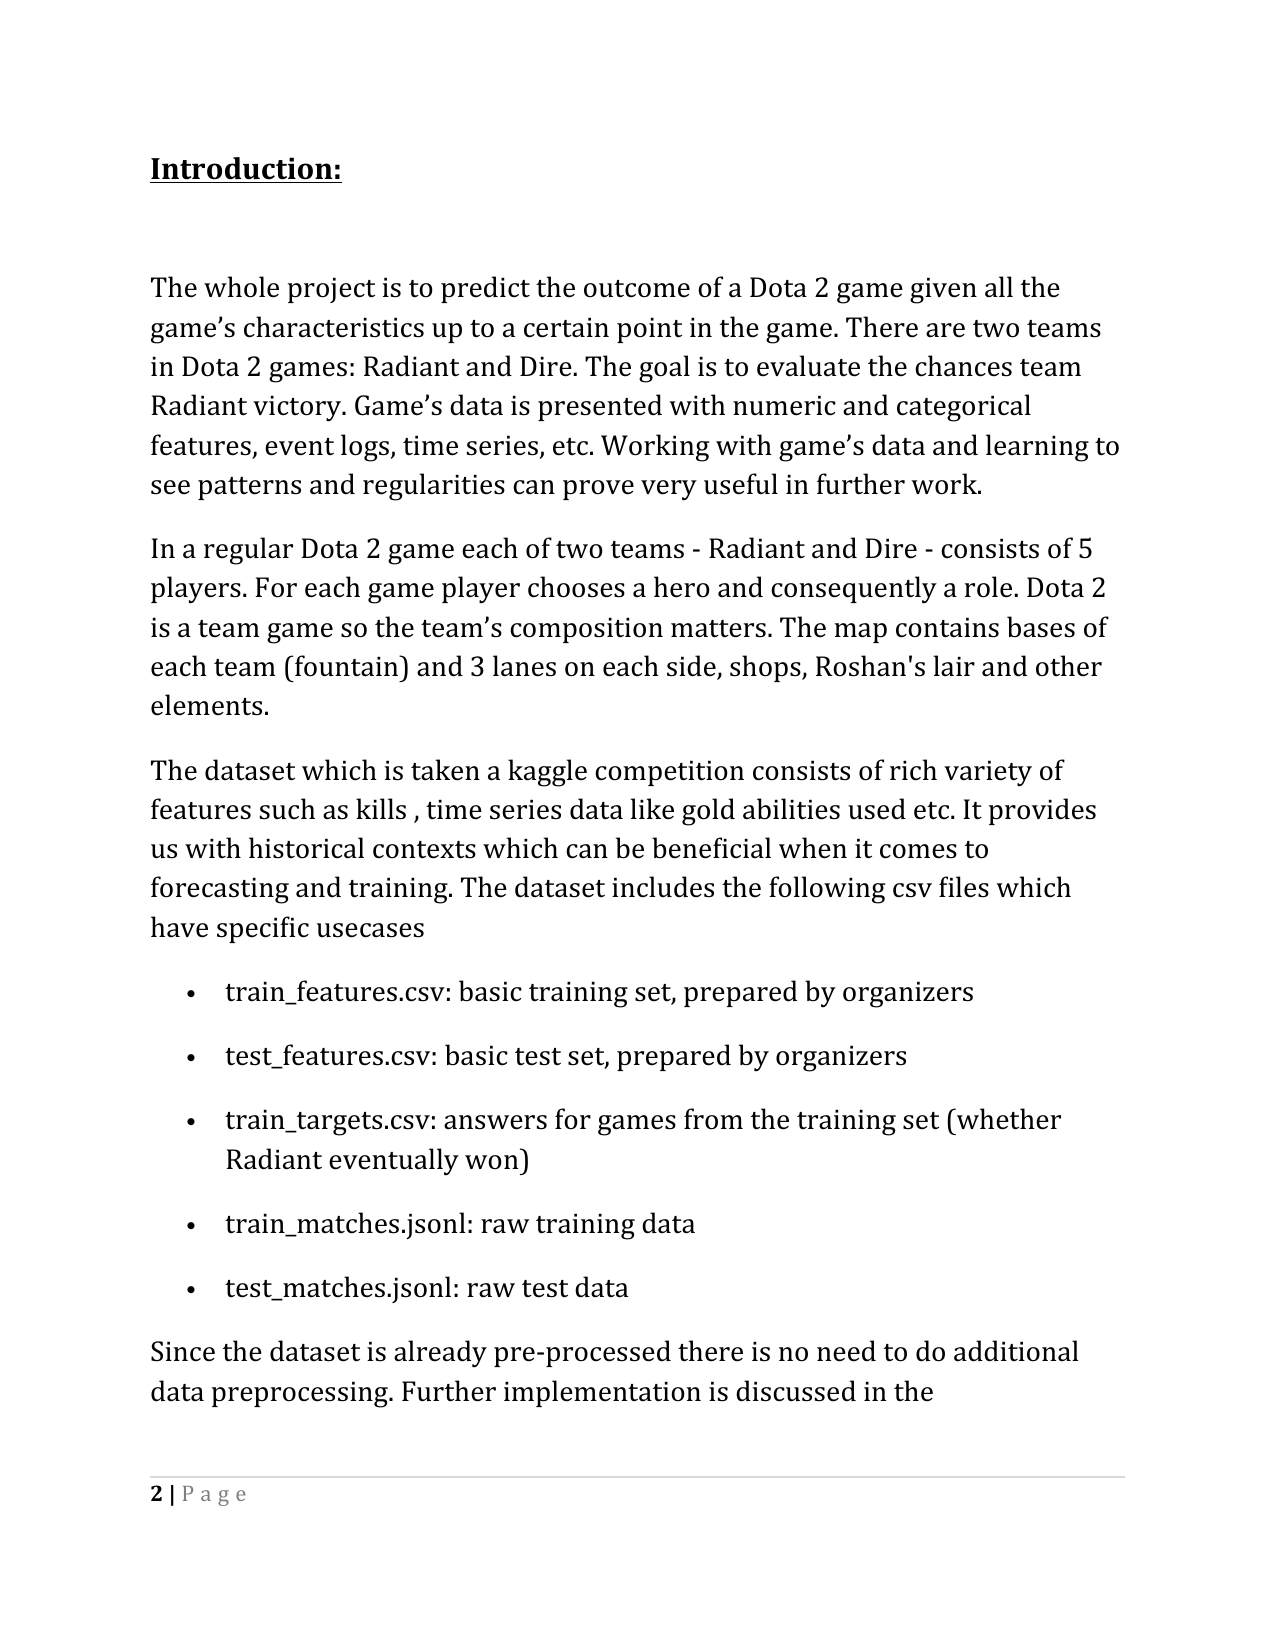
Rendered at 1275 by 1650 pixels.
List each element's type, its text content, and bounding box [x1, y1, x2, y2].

list train_matches.jsonl: raw training data [187, 1206, 1125, 1240]
text Introduction: [150, 150, 1125, 187]
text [150, 1334, 1125, 1408]
list train_features.csv: basic training set, prepared by organizers [187, 973, 1125, 1008]
list test_matches.jsonl: raw test data [187, 1270, 1125, 1304]
list test_features.csv: basic test set, prepared by organizers [187, 1038, 1125, 1072]
list train_targets.csv: answers for games from the training set (whether Radiant eventually won) [187, 1102, 1125, 1176]
text In a regular Dota 2 game each of two teams - Radiant and Dire - consists of 5 players. For each game player chooses a hero and consequently a role. Dota 2 is a team game so the team’s composition matters. The map contains bases of each team (fountain) and 3 lanes on each side, shops, Roshan's lair and other elements. [150, 531, 1125, 722]
text The whole project is to predict the outcome of a Dota 2 game given all the game’s characteristics up to a certain point in the game. There are two teams in Dota 2 games: Radiant and Dire. The goal is to evaluate the chances team Radiant victory. Game’s data is presented with numeric and categorical features, event logs, time series, etc. Working with game’s data and learning to see patterns and regularities can prove very useful in further work. [150, 270, 1125, 501]
text The dataset which is taken a kaggle competition consists of rich variety of features such as kills , time series data like gold abilities used etc. It provides us with historical contexts which can be beneficial when it comes to forecasting and training. The dataset includes the following csv files which have specific usecases [150, 752, 1125, 943]
